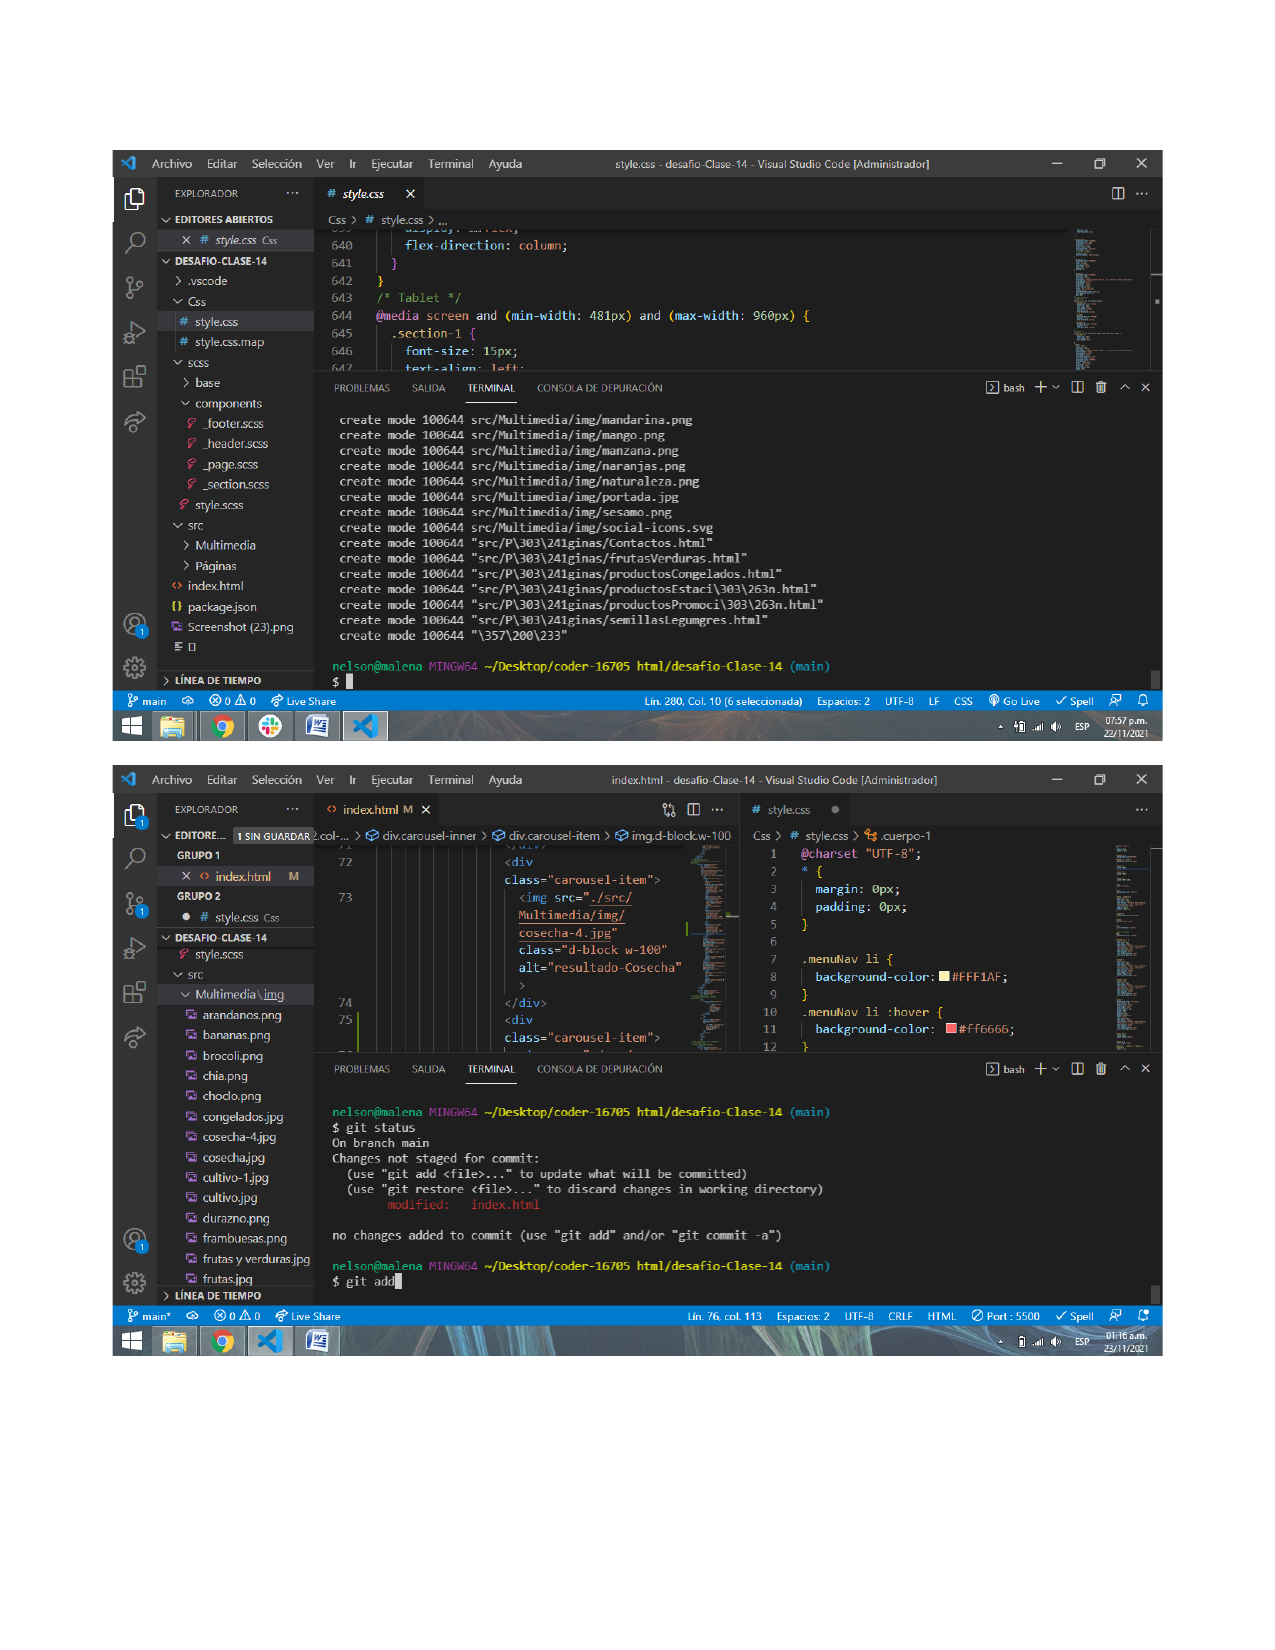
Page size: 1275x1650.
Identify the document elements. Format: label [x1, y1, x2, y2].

picture [112, 765, 1163, 1356]
picture [112, 150, 1163, 741]
